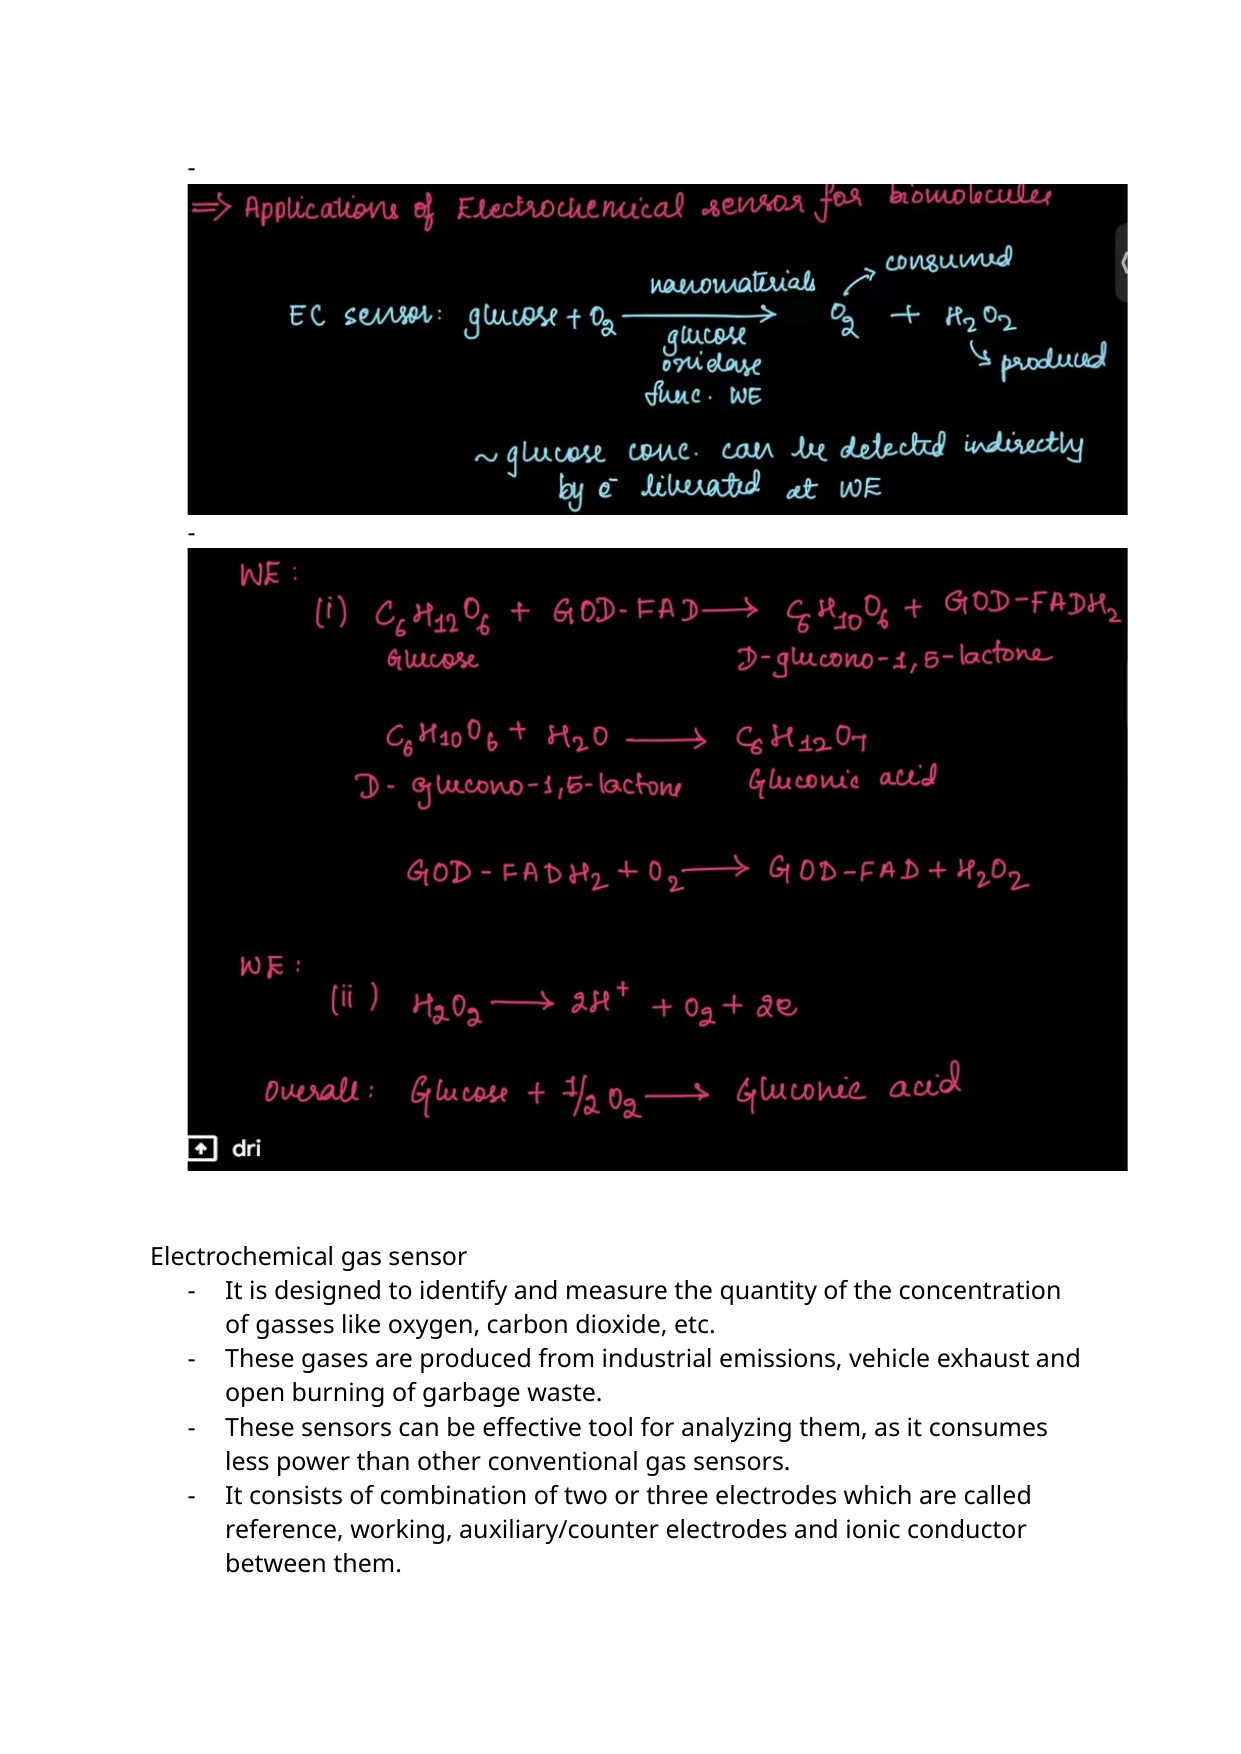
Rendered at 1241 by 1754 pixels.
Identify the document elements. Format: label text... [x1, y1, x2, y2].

list These gases are produced from industrial emissions, vehicle exhaust and open burning of garbage waste. [187, 1341, 1090, 1409]
picture [187, 548, 1128, 1171]
list It is designed to identify and measure the quantity of the concentration of gasses like oxygen, carbon dioxide, etc. [187, 1273, 1090, 1341]
list It consists of combination of two or three electrodes which are called reference, working, auxiliary/counter electrodes and ionic conductor between them. [187, 1477, 1090, 1579]
picture [187, 184, 1128, 515]
text Electrochemical gas sensor [150, 1239, 1090, 1273]
list These sensors can be effective tool for analyzing them, as it consumes less power than other conventional gas sensors. [187, 1409, 1090, 1477]
